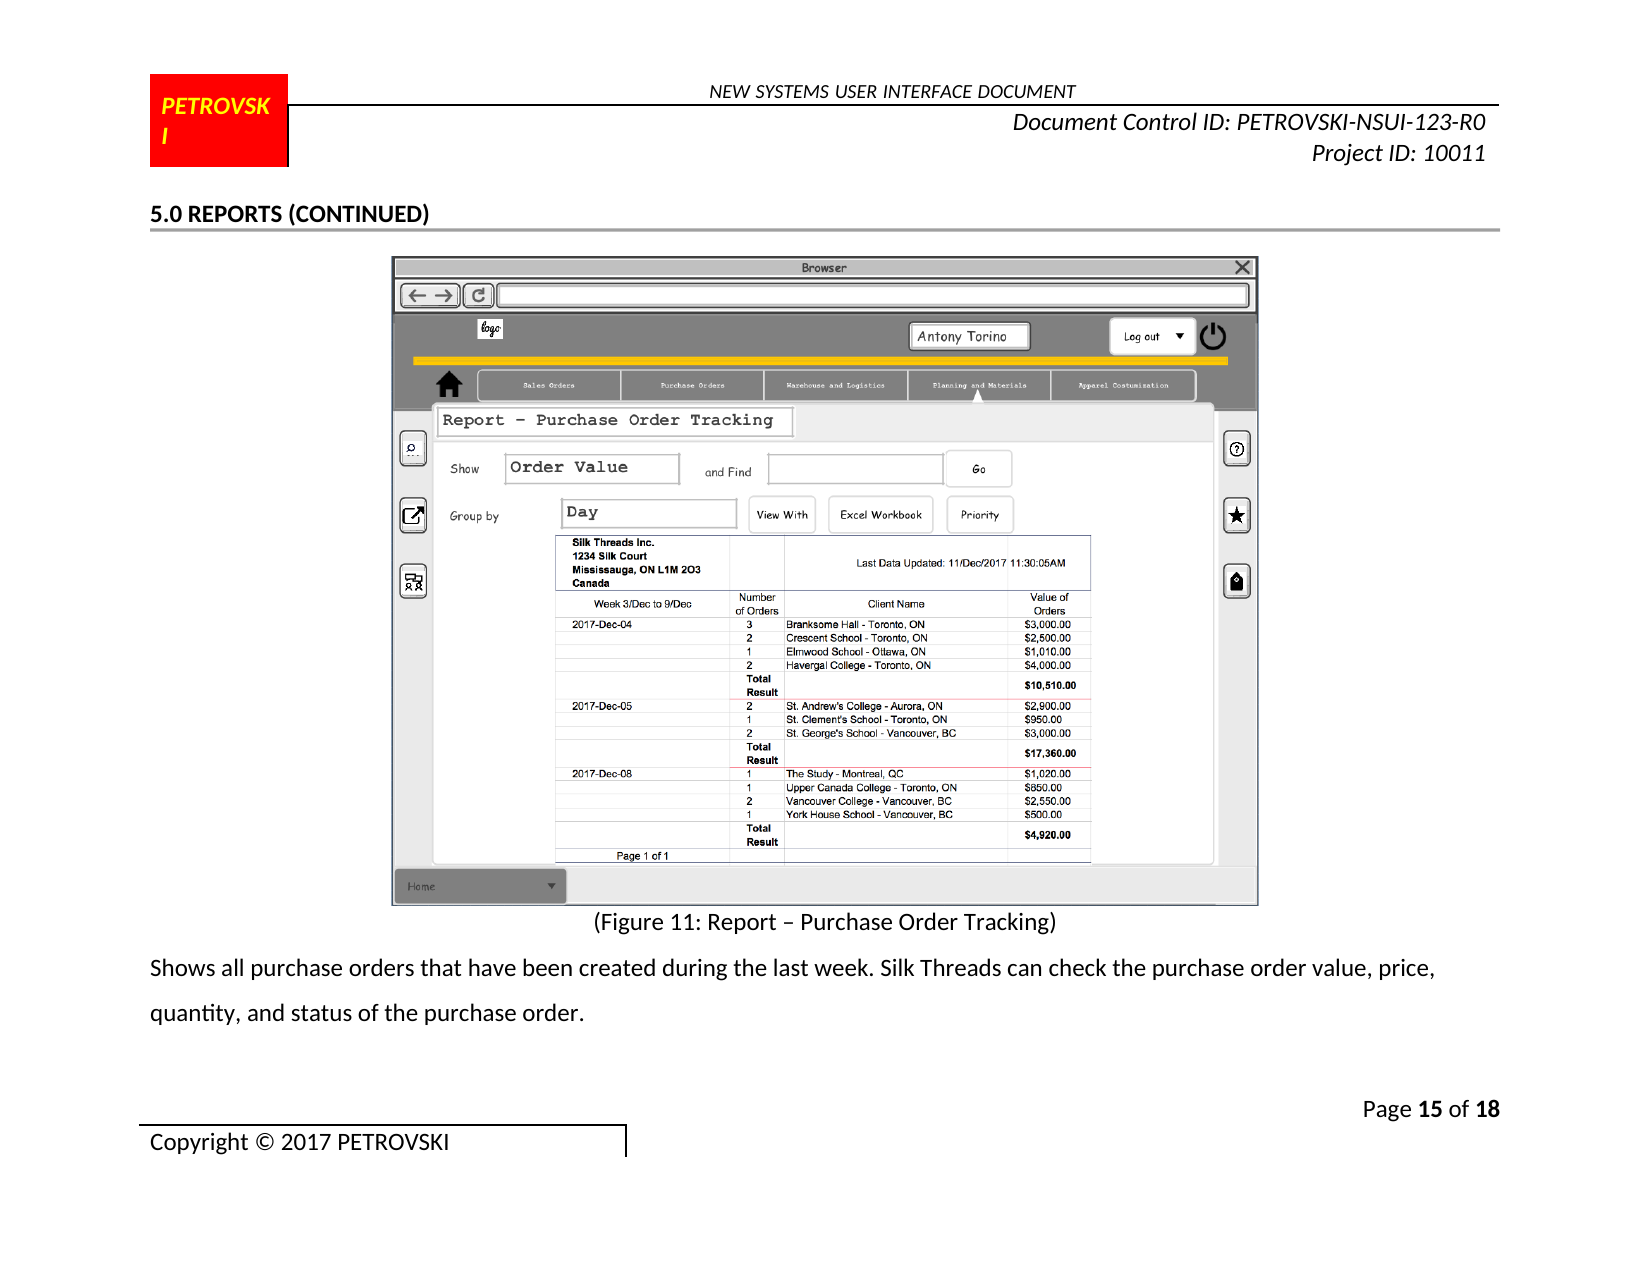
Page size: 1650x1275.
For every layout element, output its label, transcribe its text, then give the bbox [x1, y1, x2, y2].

text Shows all purchase orders that have been created during the last week. Silk Threads can check the purchase order value, price, quantity, and status of the purchase order. [150, 952, 1500, 1028]
text (Figure 11: Report – Purchase Order Tracking) [150, 906, 1500, 937]
text 5.0 REPORTS (CONTINUED) [150, 198, 1500, 228]
picture [391, 256, 1259, 906]
